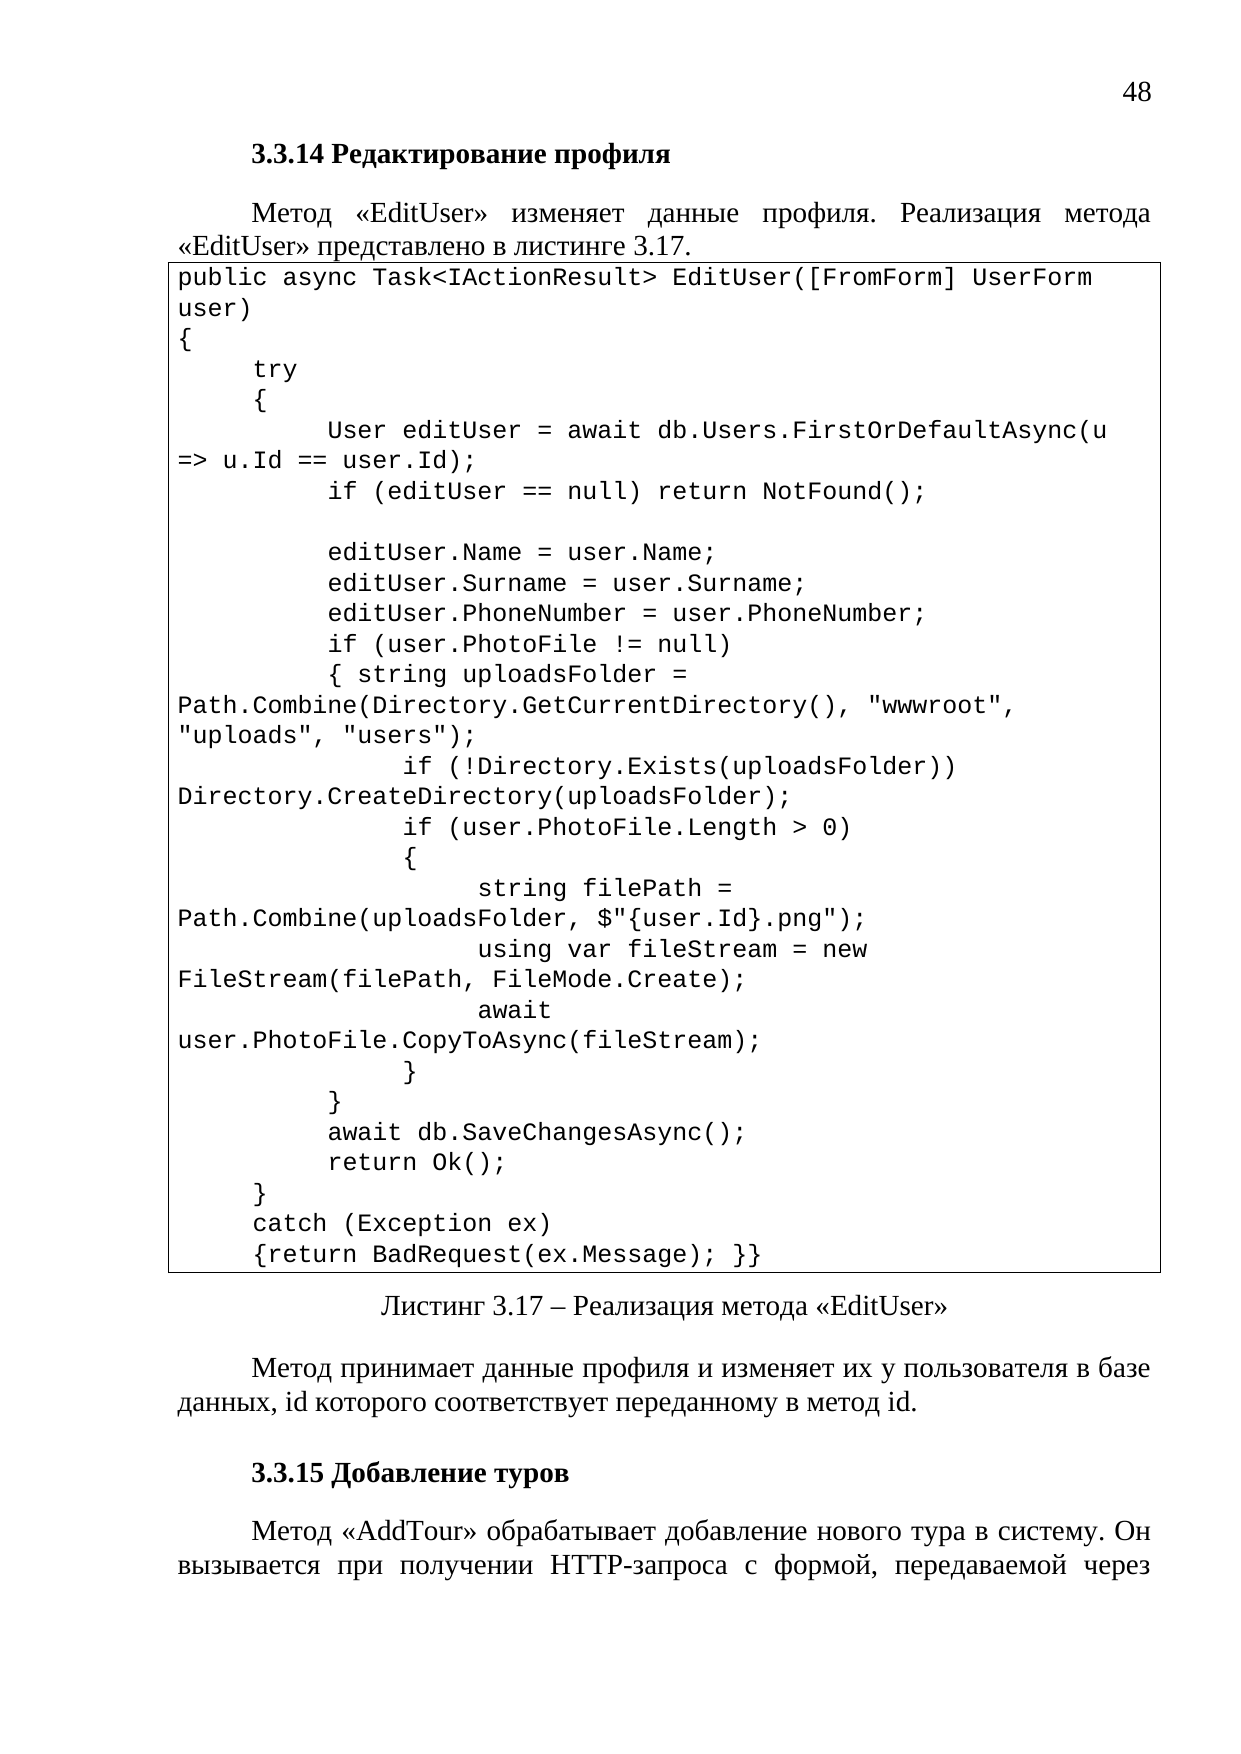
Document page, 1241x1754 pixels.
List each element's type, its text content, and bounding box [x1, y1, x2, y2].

text if (!Directory.Exists(uploadsFolder)) Directory.CreateDirectory(uploadsFolder); [169, 750, 1160, 811]
text catch (Exception ex) [169, 1208, 1160, 1238]
text if (user.PhotoFile != null) [169, 628, 1160, 658]
text Редактирование профиля [251, 136, 1152, 170]
text } [169, 1055, 1160, 1086]
text User editUser = await db.Users.FirstOrDefaultAsync(u => u.Id == user.Id); [169, 414, 1160, 475]
text if (user.PhotoFile.Length > 0) [169, 811, 1160, 842]
text using var fileStream = new FileStream(filePath, FileMode.Create); [169, 933, 1160, 994]
text Листинг 3.17 – Реализация метода «EditUser» [177, 1288, 1152, 1321]
text await user.PhotoFile.CopyToAsync(fileStream); [169, 994, 1160, 1055]
text return Ok(); [169, 1147, 1160, 1177]
text } [169, 1086, 1160, 1116]
text editUser.PhoneNumber = user.PhoneNumber; [169, 597, 1160, 628]
text { [169, 384, 1160, 414]
text Метод принимает данные профиля и изменяет их у пользователя в базе данных, id которого соответствует переданному в метод id. [177, 1350, 1152, 1417]
text await db.SaveChangesAsync(); [169, 1116, 1160, 1147]
text {return BadRequest(ex.Message); }} [169, 1238, 1160, 1272]
text editUser.Surname = user.Surname; [169, 567, 1160, 597]
text { string uploadsFolder = Path.Combine(Directory.GetCurrentDirectory(), "wwwroot", "uploads", "users"); [169, 658, 1160, 750]
text if (editUser == null) return NotFound(); [169, 475, 1160, 507]
text Добавление туров [251, 1455, 1152, 1488]
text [177, 1513, 1152, 1581]
text editUser.Name = user.Name; [169, 536, 1160, 567]
text public async Task<IActionResult> EditUser([FromForm] UserForm user) [169, 263, 1160, 323]
text string filePath = Path.Combine(uploadsFolder, $"{user.Id}.png"); [169, 872, 1160, 933]
text { [169, 842, 1160, 872]
text } [169, 1177, 1160, 1208]
text try [169, 353, 1160, 384]
text Метод «EditUser» изменяет данные профиля. Реализация метода «EditUser» представлено в листинге 3.17. [177, 195, 1152, 262]
text { [169, 323, 1160, 353]
